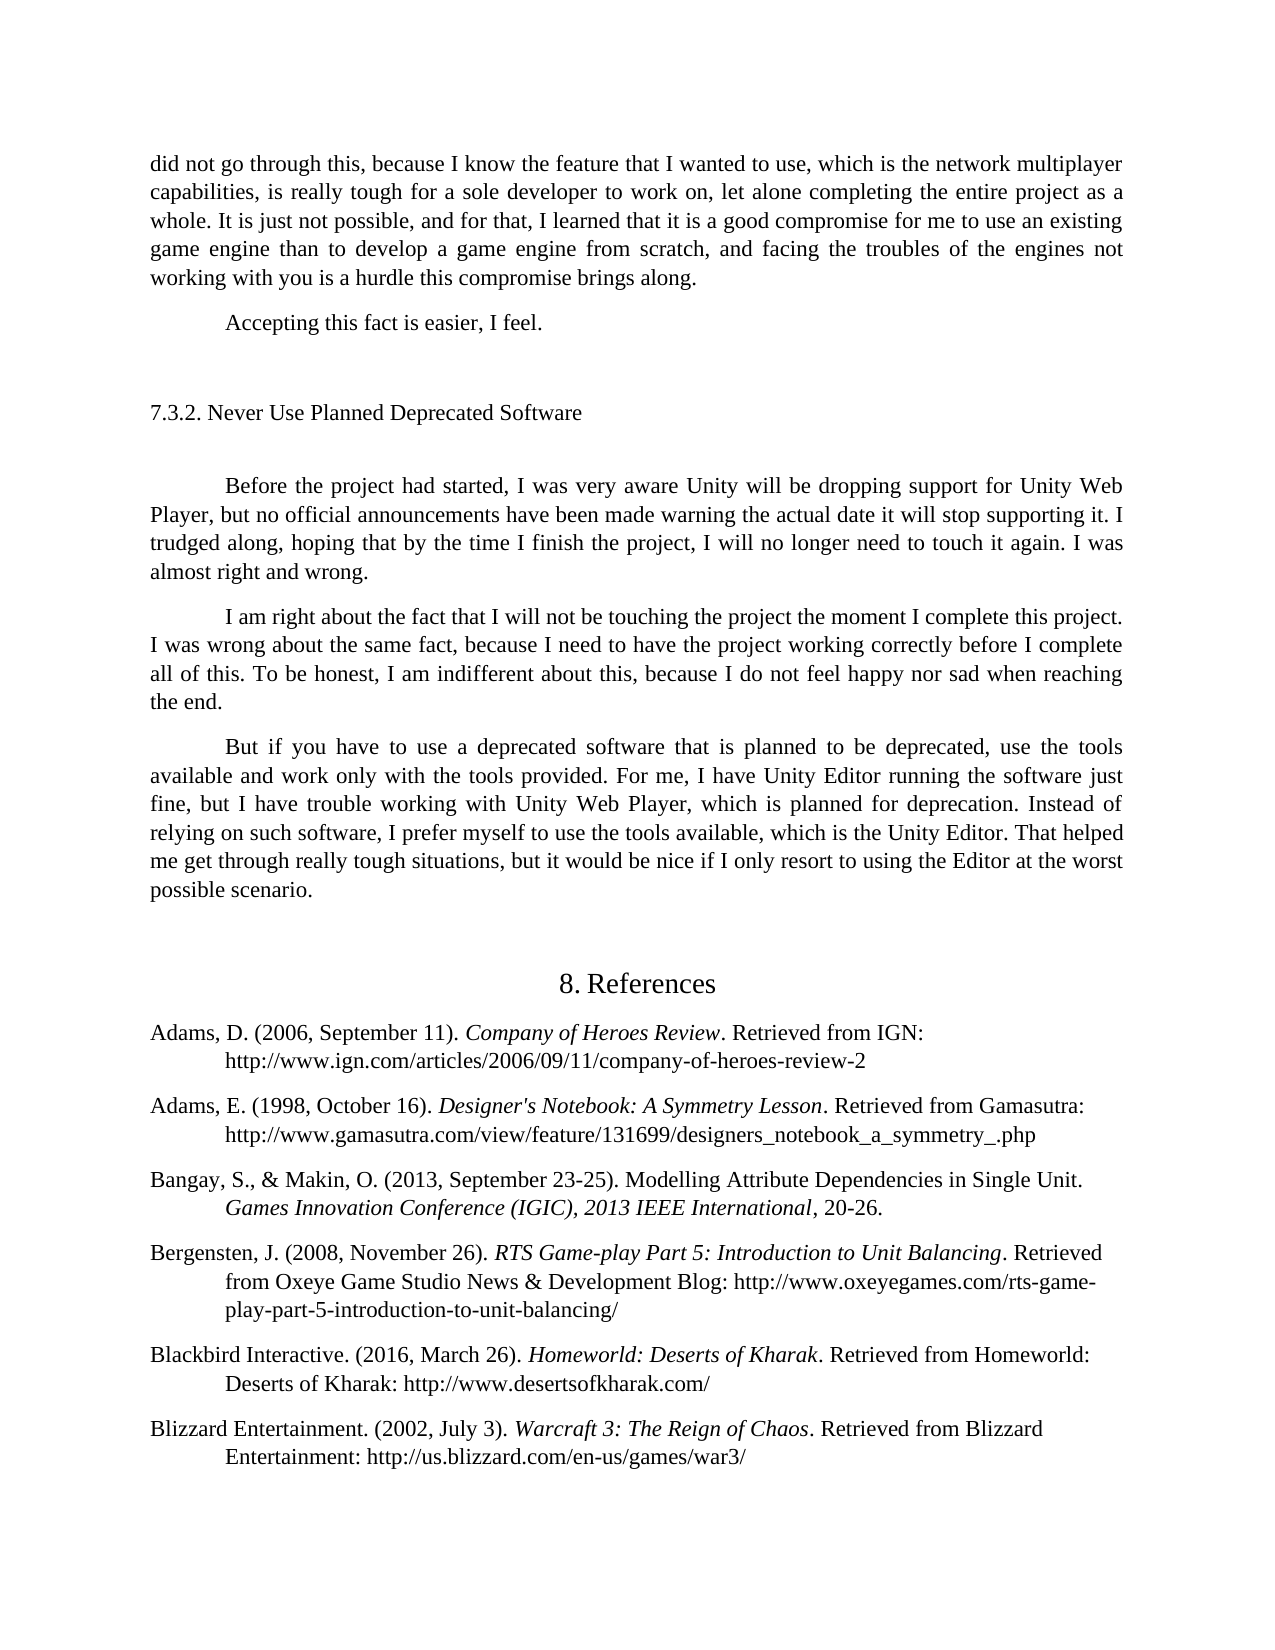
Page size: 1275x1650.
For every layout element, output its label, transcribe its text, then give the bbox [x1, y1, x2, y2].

text Accepting this fact is easier, I feel. [150, 309, 1125, 335]
subtitle 7.3.2. Never Use Planned Deprecated Software [150, 399, 1125, 425]
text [150, 150, 1125, 290]
text But if you have to use a deprecated software that is planned to be deprecated, use the tools available and work only with the tools provided. For me, I have Unity Editor running the software just fine, but I have trouble working with Unity Web Player, which is planned for deprecation. Instead of relying on such software, I prefer myself to use the tools available, which is the Unity Editor. That helped me get through really tough situations, but it would be nice if I only resort to using the Editor at the worst possible scenario. [150, 733, 1125, 902]
text I am right about the fact that I will not be touching the project the moment I complete this project. I was wrong about the same fact, because I need to have the project working correctly before I complete all of this. To be honest, I am indifferent about this, because I do not feel happy nor sad when reaching the end. [150, 603, 1125, 715]
text Before the project had started, I was very aware Unity will be dropping support for Unity Web Player, but no official announcements have been made warning the actual date it will stop supporting it. I trudged along, hoping that by the time I finish the project, I will no longer need to touch it again. I was almost right and wrong. [150, 473, 1125, 584]
